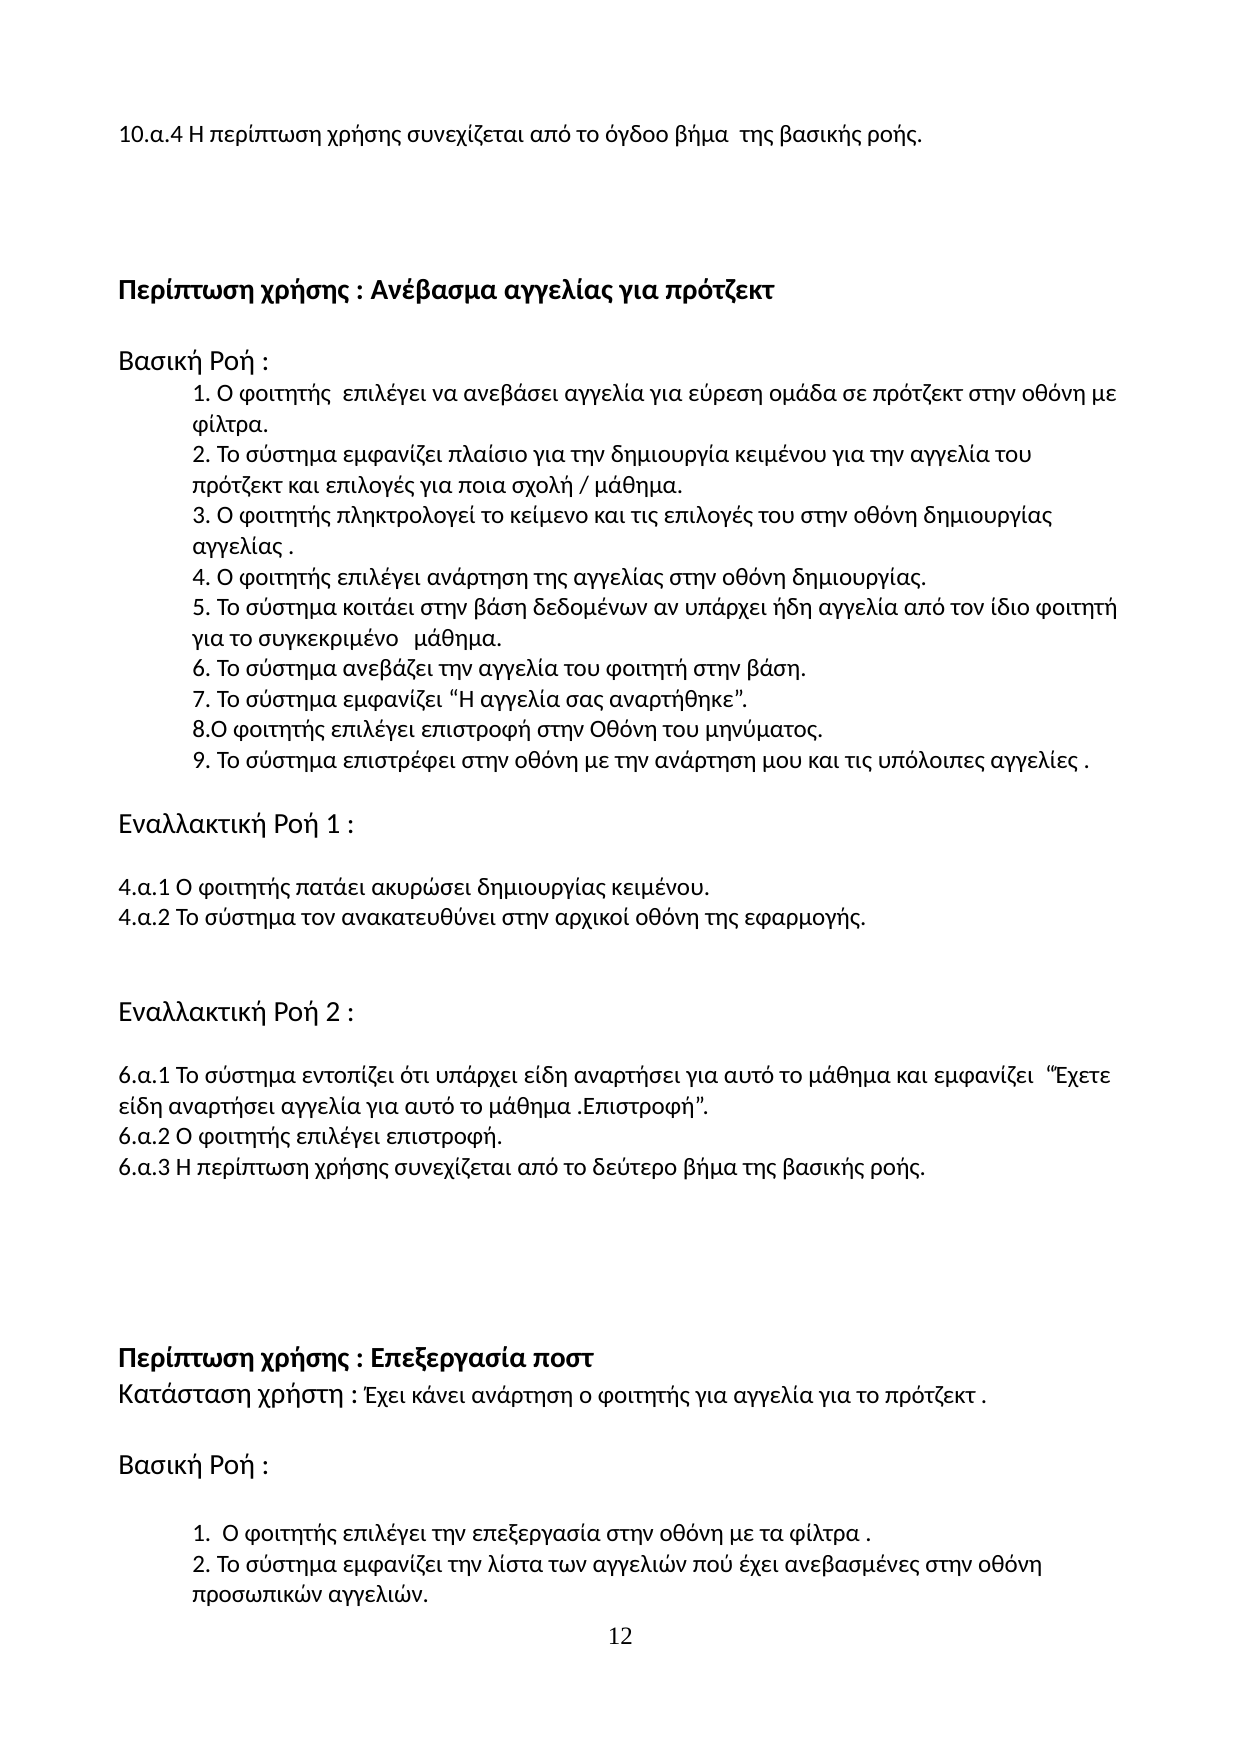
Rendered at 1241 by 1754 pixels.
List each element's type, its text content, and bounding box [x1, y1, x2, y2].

text 7. Το σύστημα εμφανίζει “Η αγγελία σας αναρτήθηκε”. [118, 683, 1122, 713]
text Κατάσταση χρήστη : Έχει κάνει ανάρτηση ο φοιτητής για αγγελία για το πρότζεκτ . [118, 1375, 1122, 1410]
text Περίπτωση χρήσης : Επεξεργασία ποστ [118, 1339, 1122, 1375]
text 6.α.3 Η περίπτωση χρήσης συνεχίζεται από το δεύτερο βήμα της βασικής ροής. [118, 1151, 1122, 1181]
text Βασική Ροή : [118, 1446, 1122, 1482]
text 1. Ο φοιτητής επιλέγει την επεξεργασία στην οθόνη με τα φίλτρα . [118, 1517, 1122, 1548]
text 6. Το σύστημα ανεβάζει την αγγελία του φοιτητή στην βάση. [118, 652, 1122, 683]
text Βασική Ροή : [118, 342, 1122, 378]
text 4. Ο φοιτητής επιλέγει ανάρτηση της αγγελίας στην οθόνη δημιουργίας. [118, 561, 1122, 591]
text Περίπτωση χρήσης : Ανέβασμα αγγελίας για πρότζεκτ [118, 271, 1122, 306]
text 3. Ο φοιτητής πληκτρολογεί το κείμενο και τις επιλογές του στην οθόνη δημιουργίας αγγελίας . [118, 500, 1122, 561]
text 2. Το σύστημα εμφανίζει την λίστα των αγγελιών πού έχει ανεβασμένες στην οθόνη προσωπικών αγγελιών. [118, 1548, 1122, 1609]
text 6.α.1 Το σύστημα εντοπίζει ότι υπάρχει είδη αναρτήσει για αυτό το μάθημα και εμφανίζει “Έχετε είδη αναρτήσει αγγελία για αυτό το μάθημα .Επιστροφή”. [118, 1059, 1122, 1120]
text 6.α.2 Ο φοιτητής επιλέγει επιστροφή. [118, 1120, 1122, 1151]
text 1. Ο φοιτητής επιλέγει να ανεβάσει αγγελία για εύρεση ομάδα σε πρότζεκτ στην οθόνη με φίλτρα. [118, 378, 1122, 439]
text 10.α.4 Η περίπτωση χρήσης συνεχίζεται από το όγδοο βήμα της βασικής ροής. [118, 118, 1122, 149]
text 4.α.2 Το σύστημα τον ανακατευθύνει στην αρχικοί οθόνη της εφαρμογής. [118, 902, 1122, 932]
text 2. Το σύστημα εμφανίζει πλαίσιο για την δημιουργία κειμένου για την αγγελία του πρότζεκτ και επιλογές για ποια σχολή / μάθημα. [192, 439, 1122, 500]
text Εναλλακτική Ροή 2 : [118, 993, 1122, 1029]
text 8.Ο φοιτητής επιλέγει επιστροφή στην Οθόνη του μηνύματος. [118, 713, 1122, 744]
text 5. Το σύστημα κοιτάει στην βάση δεδομένων αν υπάρχει ήδη αγγελία από τον ίδιο φοιτητή για το συγκεκριμένο μάθημα. [118, 591, 1122, 652]
text 9. Το σύστημα επιστρέφει στην οθόνη με την ανάρτηση μου και τις υπόλοιπες αγγελίες . [118, 744, 1122, 774]
text 4.α.1 Ο φοιτητής πατάει ακυρώσει δημιουργίας κειμένου. [118, 871, 1122, 902]
text Εναλλακτική Ροή 1 : [118, 805, 1122, 841]
